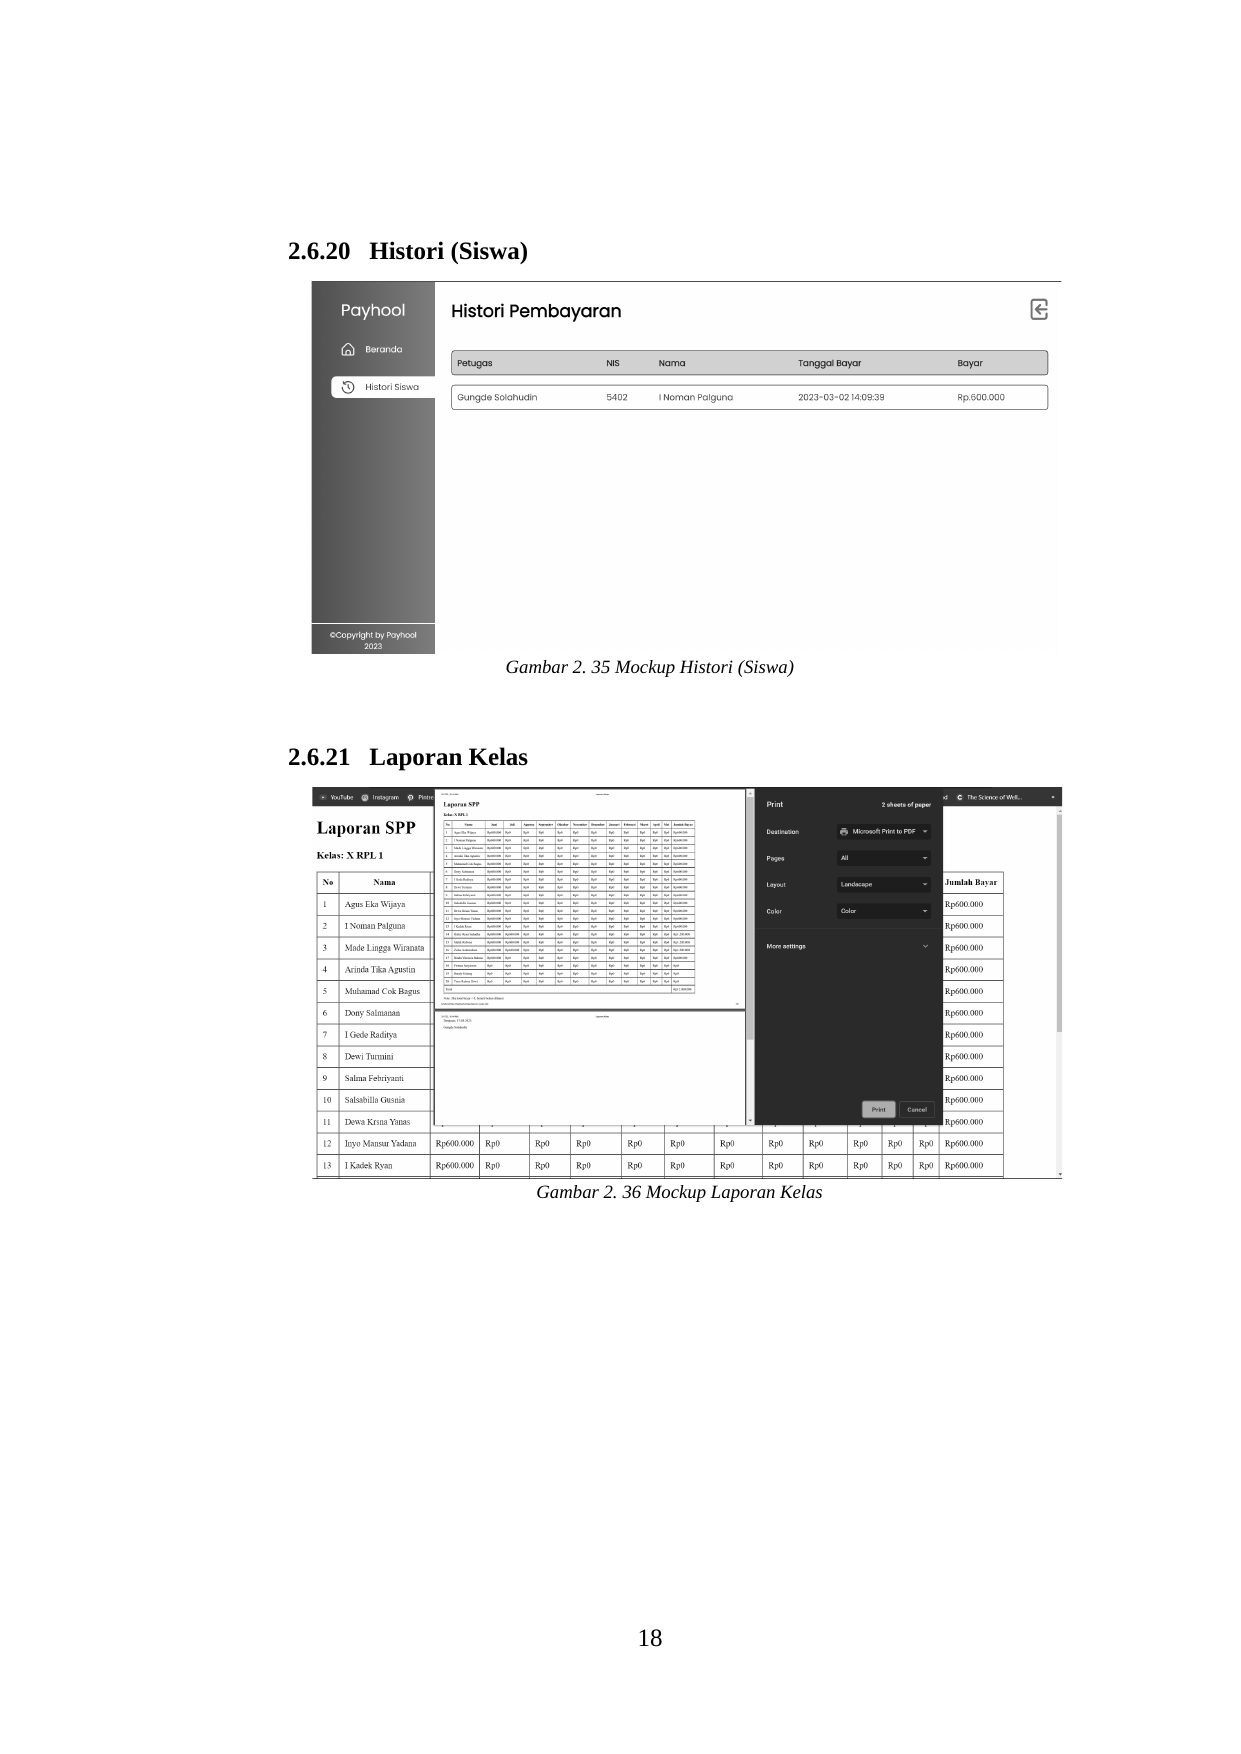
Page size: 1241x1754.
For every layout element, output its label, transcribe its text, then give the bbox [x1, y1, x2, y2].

subtitle Laporan Kelas [350, 742, 1063, 770]
text Gambar 2. 36 Mockup Laporan Kelas [461, 1181, 1063, 1202]
text Gambar 2. 35 Mockup Histori (Siswa) [236, 656, 1063, 677]
subtitle Histori (Siswa) [350, 236, 1063, 265]
